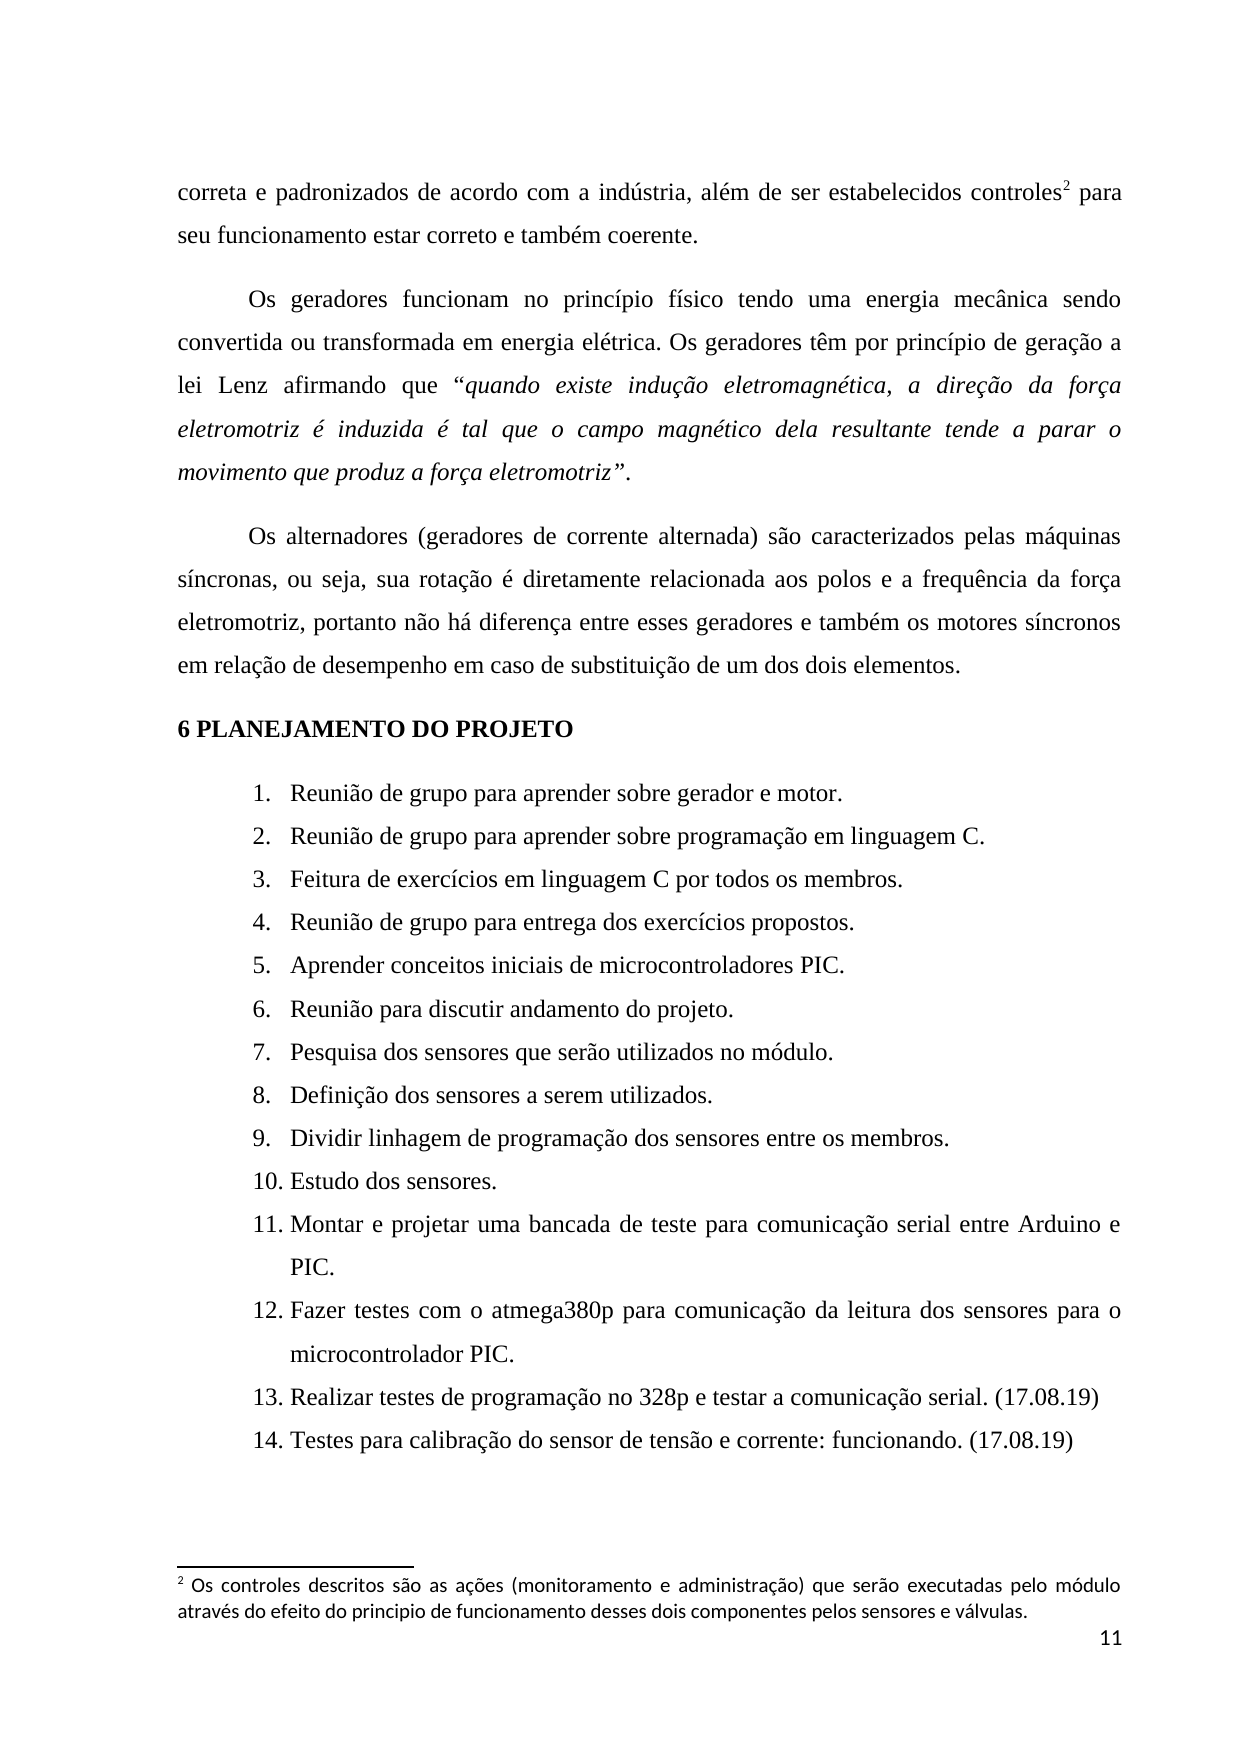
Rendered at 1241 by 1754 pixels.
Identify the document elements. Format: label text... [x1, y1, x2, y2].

list Testes para calibração do sensor de tensão e corrente: funcionando. (17.08.19) [252, 1425, 1122, 1454]
list Definição dos sensores a serem utilizados. [252, 1080, 1122, 1109]
list Realizar testes de programação no 328p e testar a comunicação serial. (17.08.19) [252, 1382, 1122, 1411]
list Aprender conceitos iniciais de microcontroladores PIC. [252, 951, 1122, 979]
list Reunião para discutir andamento do projeto. [252, 994, 1122, 1022]
list Estudo dos sensores. [252, 1166, 1122, 1195]
list Reunião de grupo para aprender sobre gerador e motor. [252, 778, 1122, 807]
list Montar e projetar uma bancada de teste para comunicação serial entre Arduino e PIC. [252, 1209, 1122, 1281]
text 6 PLANEJAMENTO DO PROJETO [177, 714, 1122, 743]
list Feitura de exercícios em linguagem C por todos os membros. [252, 864, 1122, 893]
list Reunião de grupo para aprender sobre programação em linguagem C. [252, 821, 1122, 850]
text Os alternadores (geradores de corrente alternada) são caracterizados pelas máquinas síncronas, ou seja, sua rotação é diretamente relacionada aos polos e a frequência da força eletromotriz, portanto não há diferença entre esses geradores e também os motores síncronos em relação de desempenho em caso de substituição de um dos dois elementos. [177, 521, 1122, 679]
list Pesquisa dos sensores que serão utilizados no módulo. [252, 1037, 1122, 1066]
list Fazer testes com o atmega380p para comunicação da leitura dos sensores para o microcontrolador PIC. [252, 1296, 1122, 1367]
text Os geradores funcionam no princípio físico tendo uma energia mecânica sendo convertida ou transformada em energia elétrica. Os geradores têm por princípio de geração a lei Lenz afirmando que “quando existe indução eletromagnética, a direção da força eletromotriz é induzida é tal que o campo magnético dela resultante tende a parar o movimento que produz a força eletromotriz”. [177, 284, 1122, 486]
list Reunião de grupo para entrega dos exercícios propostos. [252, 907, 1122, 936]
list Dividir linhagem de programação dos sensores entre os membros. [252, 1123, 1122, 1152]
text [177, 177, 1122, 249]
